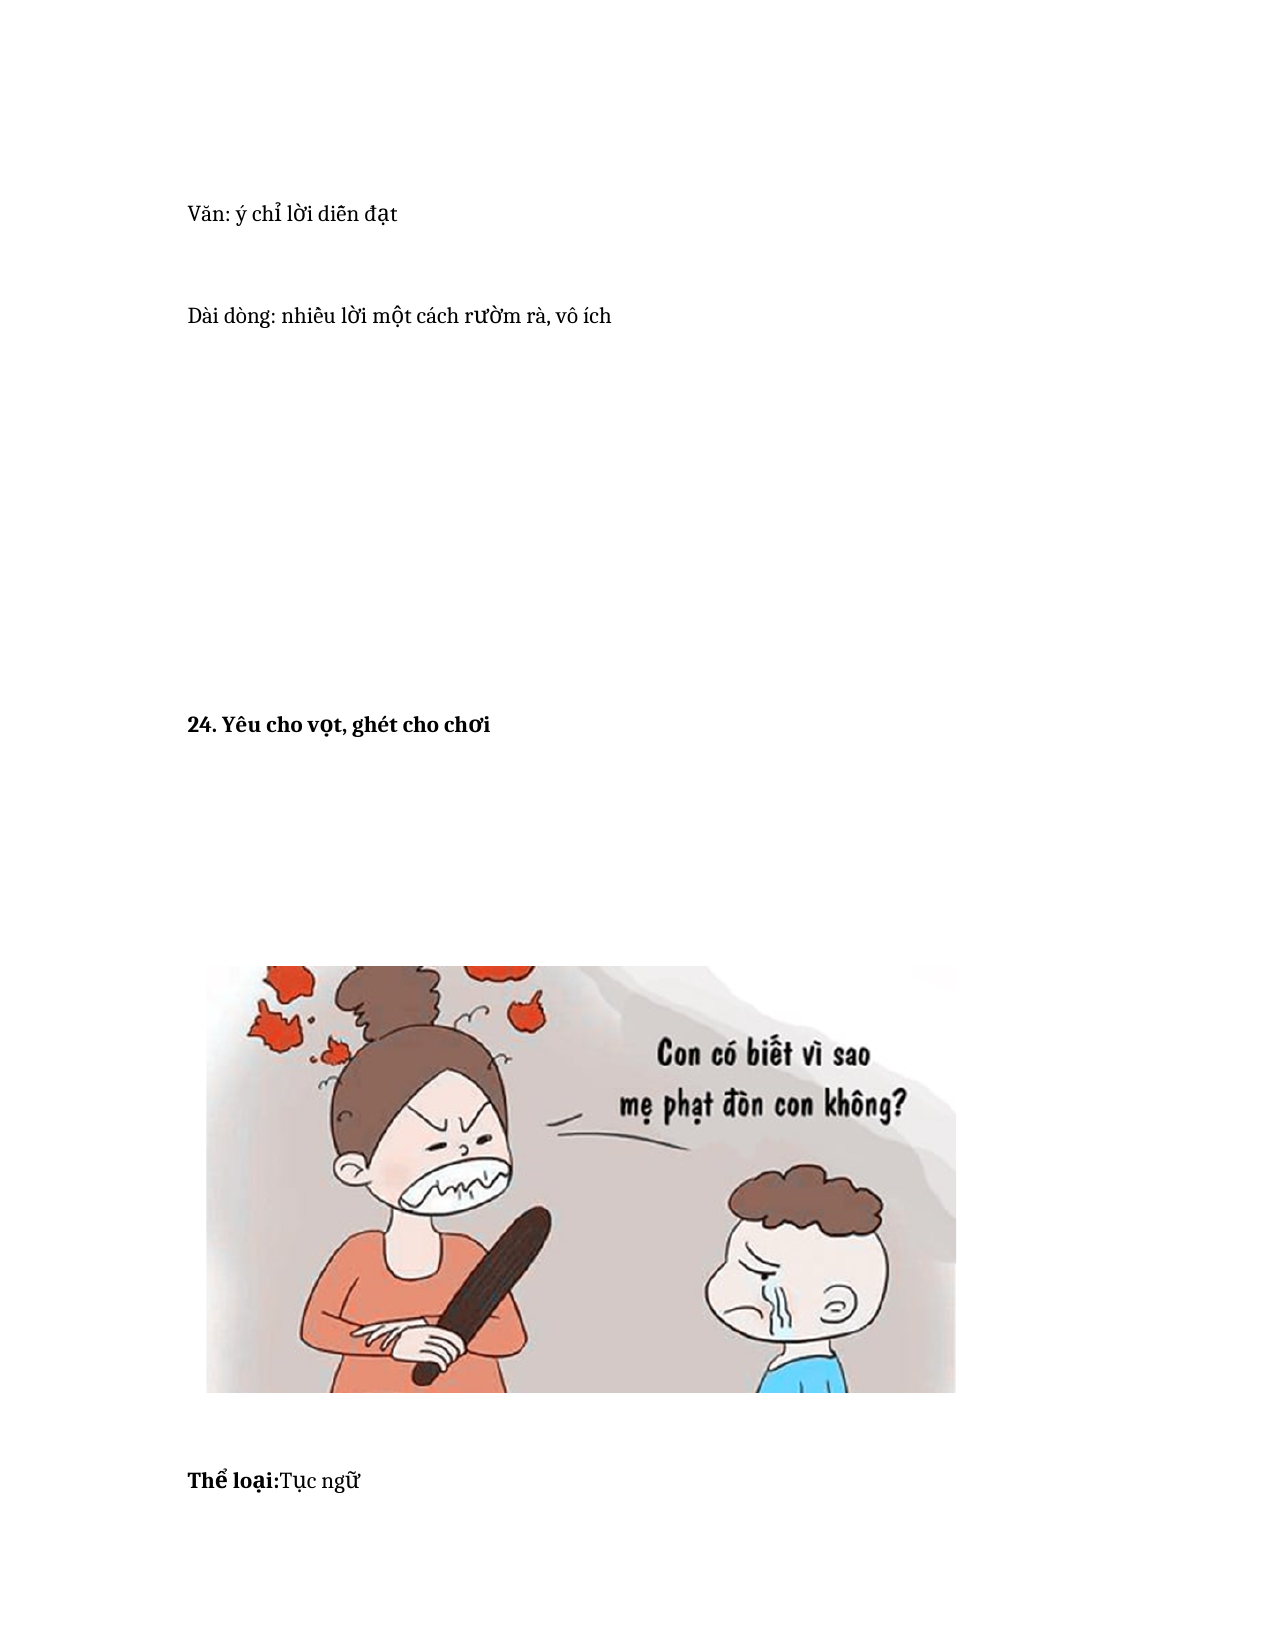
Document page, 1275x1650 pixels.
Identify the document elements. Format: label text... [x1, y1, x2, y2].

text 24. Yêu cho vọt, ghét cho chơi [187, 711, 1087, 738]
text Văn: ý chỉ lời diễn đạt [187, 201, 1087, 227]
picture [206, 966, 957, 1393]
text Dài dòng: nhiều lời một cách rườm rà, vô ích [187, 303, 1087, 329]
text Thể loại:Tục ngữ [187, 1468, 1087, 1494]
